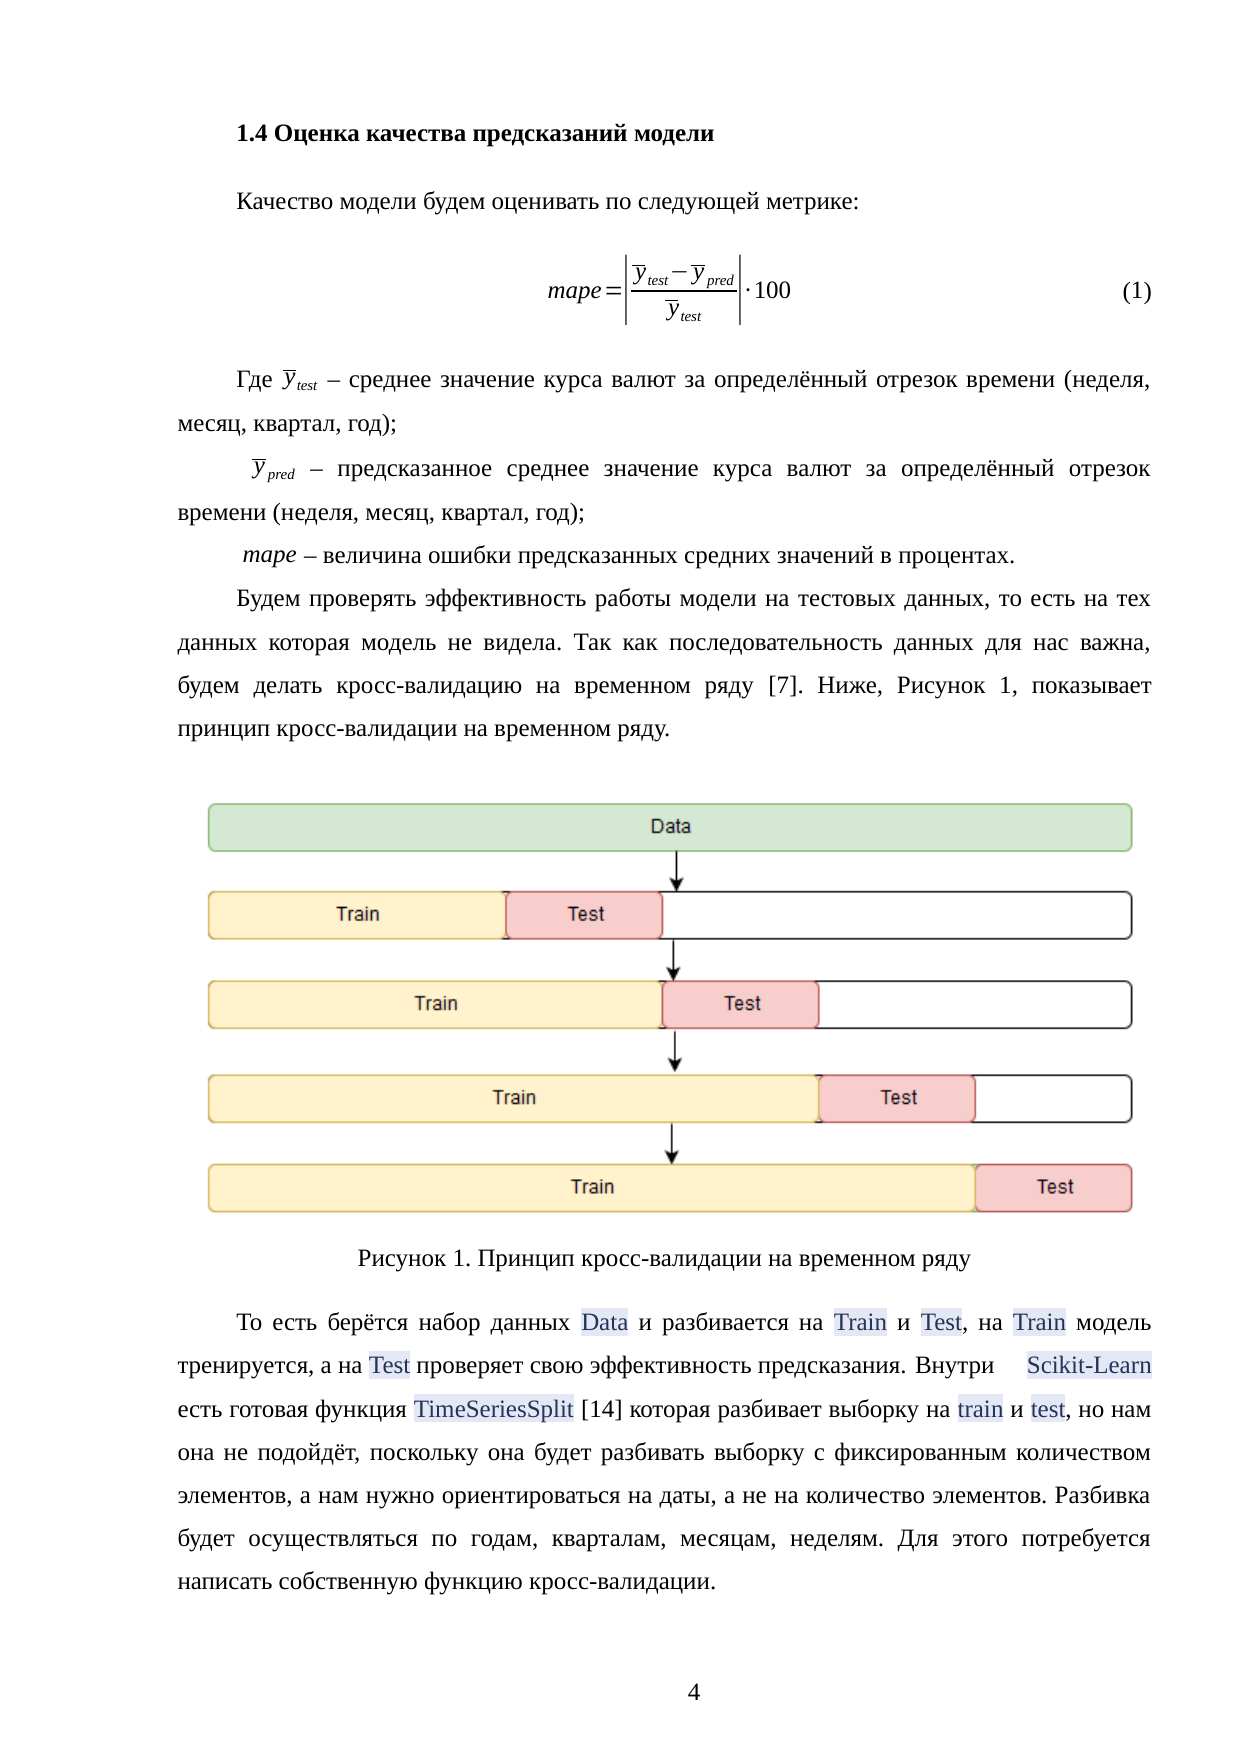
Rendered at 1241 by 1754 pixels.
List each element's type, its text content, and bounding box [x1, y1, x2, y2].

text Рисунок 1. Принцип кросс-валидации на временном ряду [177, 1244, 1152, 1272]
text То есть берётся набор данных Data и разбивается на Train и Test, на Train модель тренируется, а на Test проверяет свою эффективность предсказания. Внутри Scikit-Learn есть готовая функция TimeSeriesSplit [14] которая разбивает выборку на train и test, но нам она не подойдёт, поскольку она будет разбивать выборку с фиксированным количеством элементов, а нам нужно ориентироваться на даты, а не на количество элементов. Разбивка будет осуществляться по годам, кварталам, месяцам, неделям. Для этого потребуется написать собственную функцию кросс-валидации. [177, 1307, 1152, 1595]
text – предсказанное среднее значение курса валют за определённый отрезок времени (неделя, месяц, квартал, год); [177, 451, 1152, 526]
text Оценка качества предсказаний модели [236, 118, 1152, 147]
text Качество модели будем оценивать по следующей метрике: [177, 186, 1152, 215]
picture [177, 781, 1164, 1244]
text () [177, 254, 1152, 327]
text Будем проверять эффективность работы модели на тестовых данных, то есть на тех данных которая модель не видела. Так как последовательность данных для нас важна, будем делать кросс-валидацию на временном ряду [7]. Ниже, рисунок 1, показывает принцип кросс-валидации на временном ряду. [177, 583, 1152, 742]
text – величина ошибки предсказанных средних значений в процентах. [177, 540, 1152, 569]
text Где – среднее значение курса валют за определённый отрезок времени (неделя, месяц, квартал, год); [177, 363, 1152, 437]
